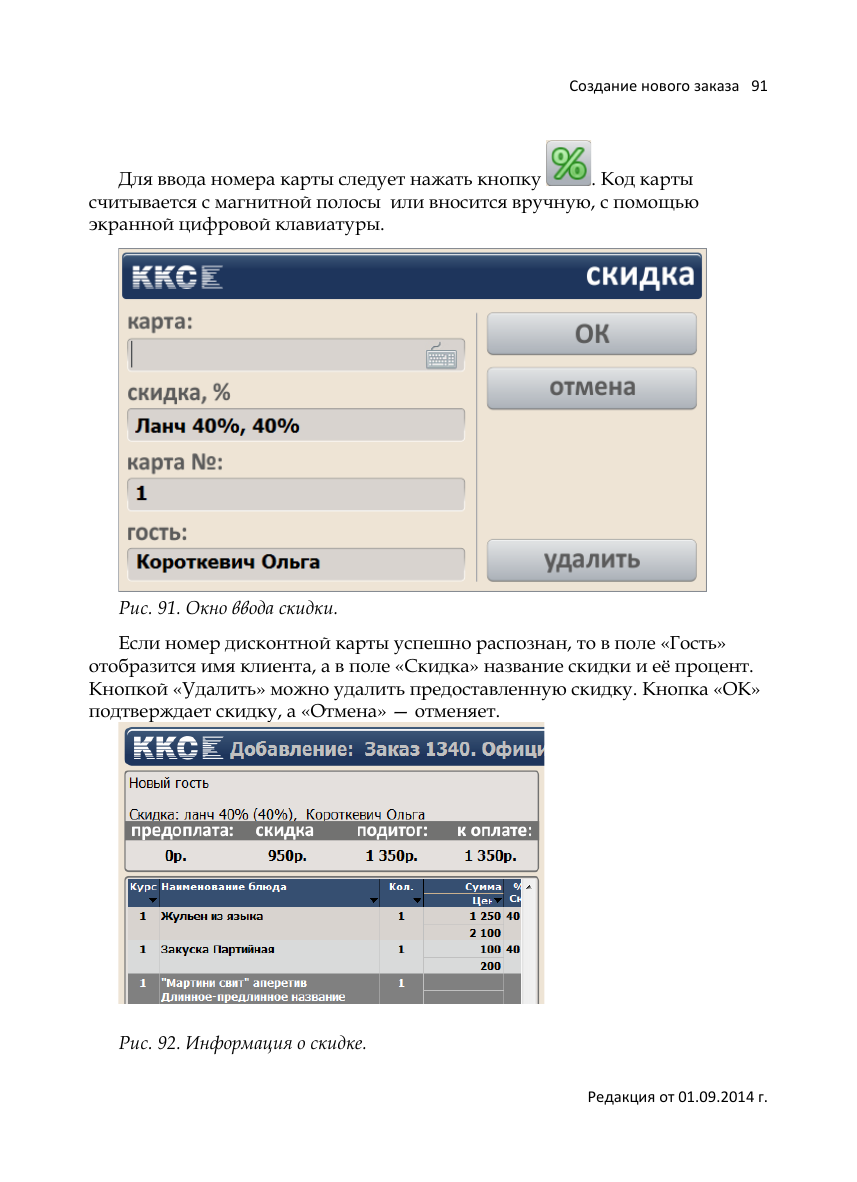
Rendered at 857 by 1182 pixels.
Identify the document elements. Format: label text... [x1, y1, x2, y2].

picture [118, 248, 707, 592]
picture [118, 722, 545, 1004]
text Если номер дисконтной карты успешно распознан, то в поле «Гость» отобразится имя клиента, а в поле «Скидка» название скидки и её процент. Кнопкой «Удалить» можно удалить предоставленную скидку. Кнопка «ОК» подтверждает скидку, а «Отмена» — отменяет. [89, 632, 768, 723]
text Для ввода номера карты следует нажать кнопку . Код карты считывается с магнитной полосы или вносится вручную, с помощью экранной цифровой клавиатуры. [89, 141, 768, 236]
picture [546, 140, 592, 186]
